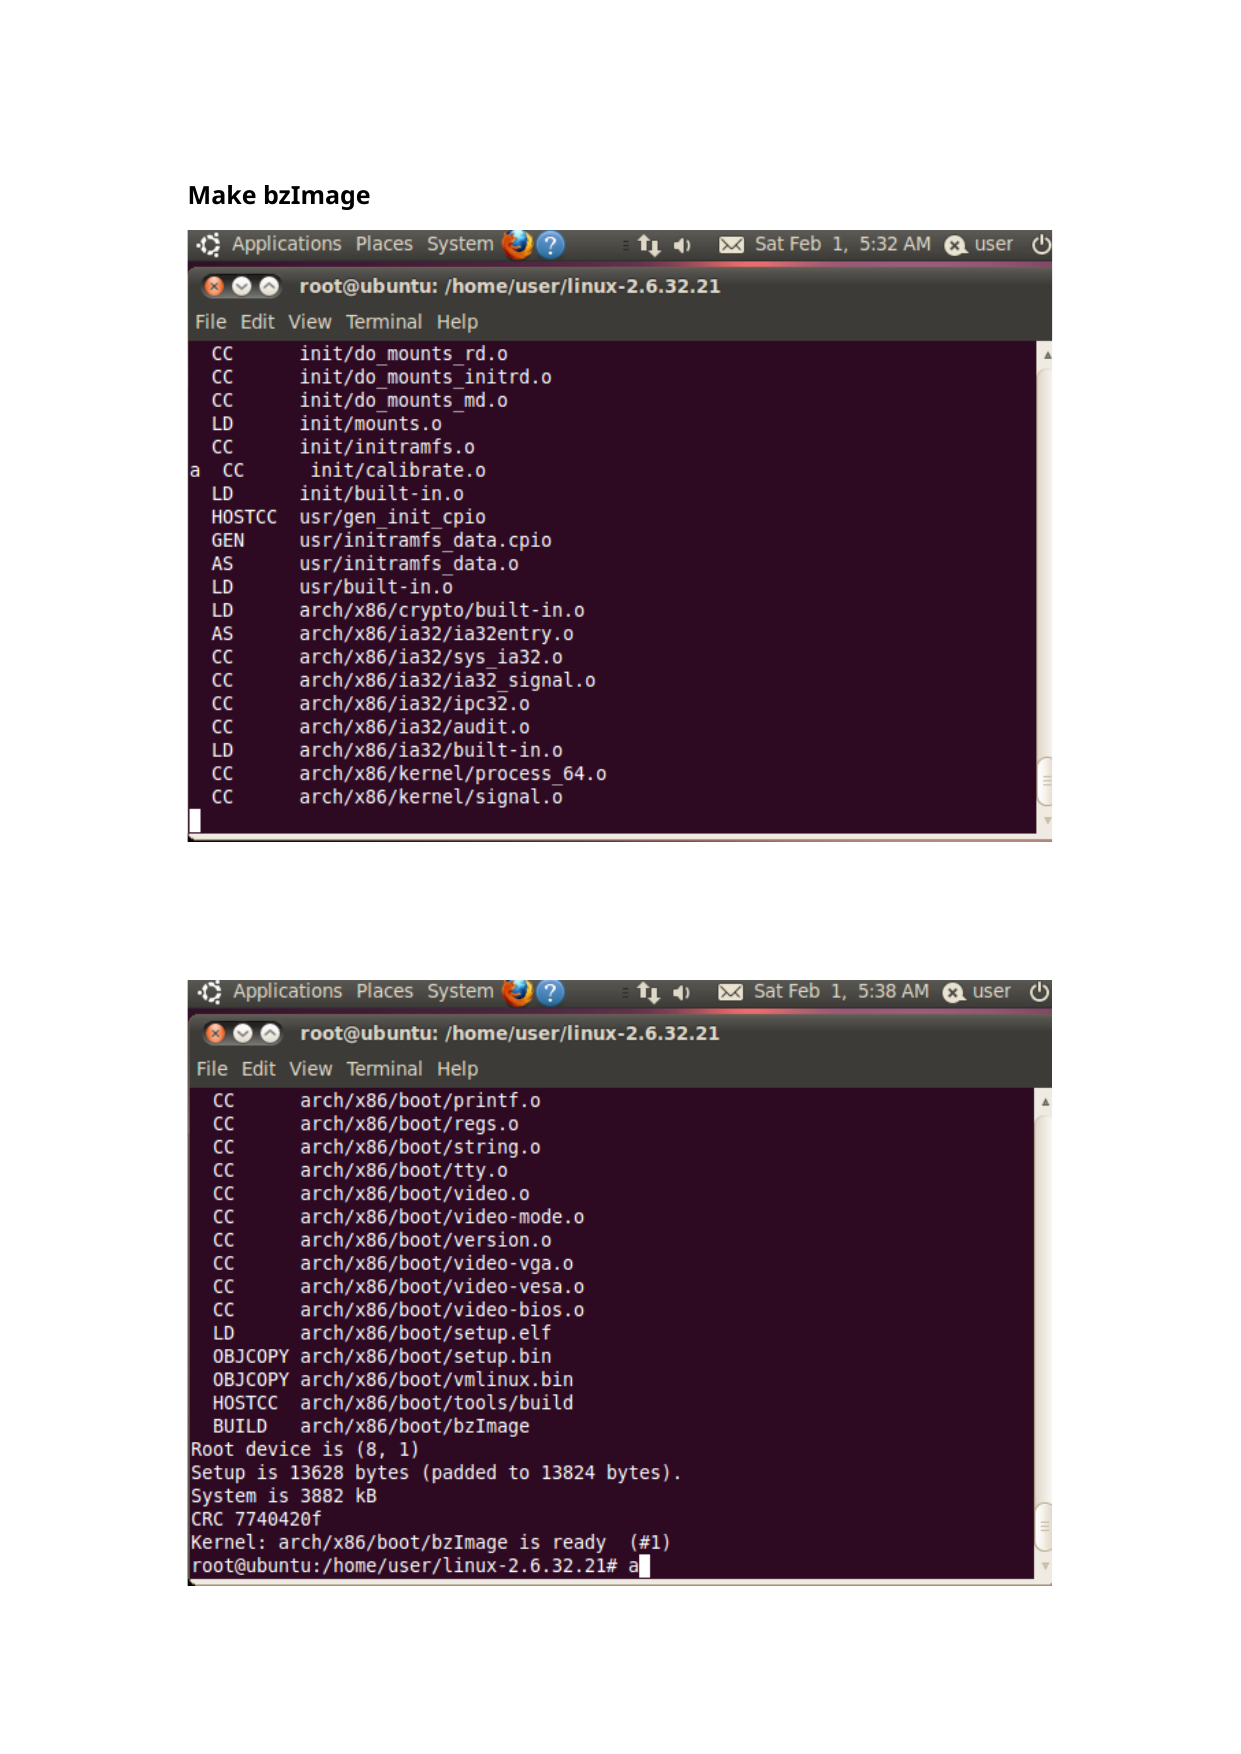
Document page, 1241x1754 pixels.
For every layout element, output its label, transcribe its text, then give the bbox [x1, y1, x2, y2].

picture [187, 230, 1053, 842]
picture [187, 980, 1052, 1586]
text Make bzImage [187, 162, 1053, 227]
